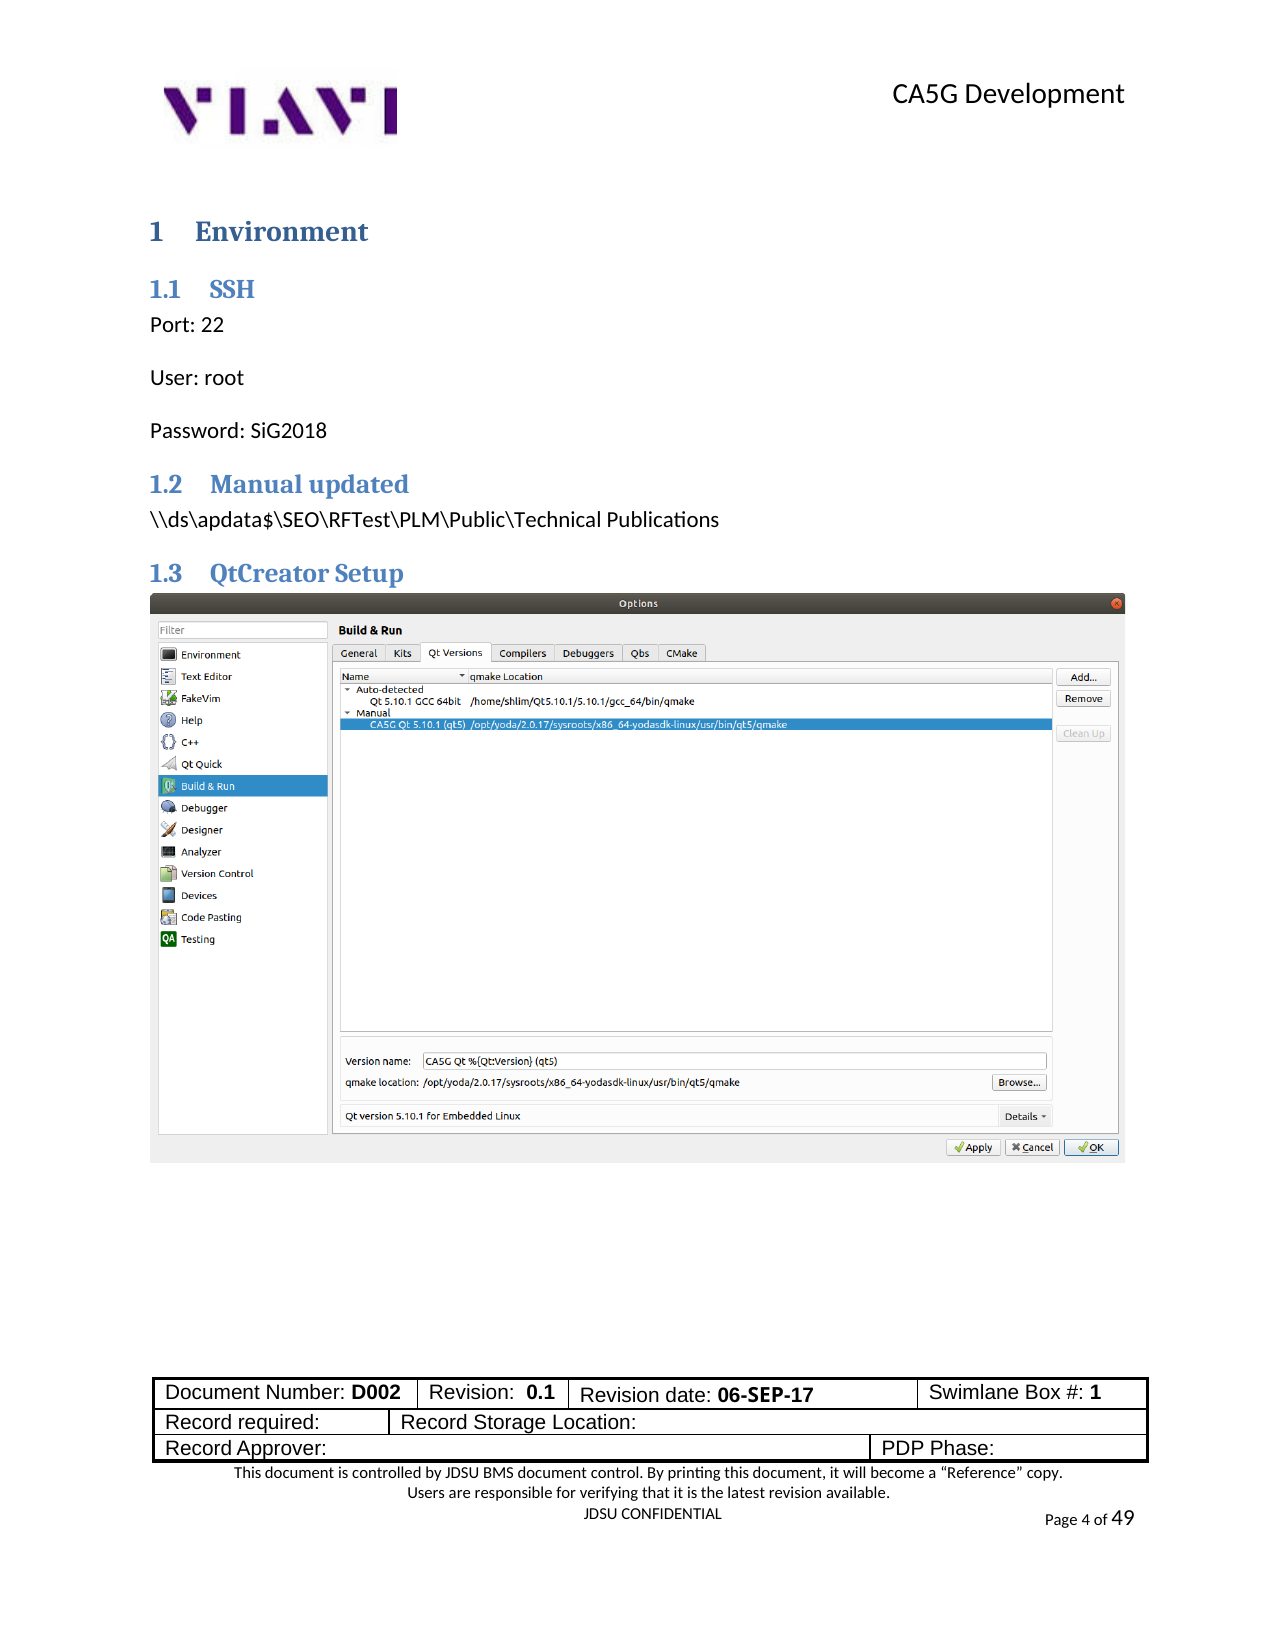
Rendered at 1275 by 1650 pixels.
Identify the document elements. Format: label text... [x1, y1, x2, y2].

subtitle Environment [150, 215, 1125, 248]
picture [162, 68, 397, 146]
text \\ds\apdata$\SEO\RFTest\PLM\Public\Technical Publications [150, 505, 1125, 533]
subtitle QtCreator Setup [150, 558, 1125, 589]
text User: root [150, 363, 1125, 391]
subtitle SSH [150, 274, 1125, 305]
subtitle Manual updated [150, 469, 1125, 500]
picture [150, 593, 1125, 1163]
text Port: 22 [150, 310, 1125, 338]
text Password: SiG2018 [150, 416, 1125, 444]
